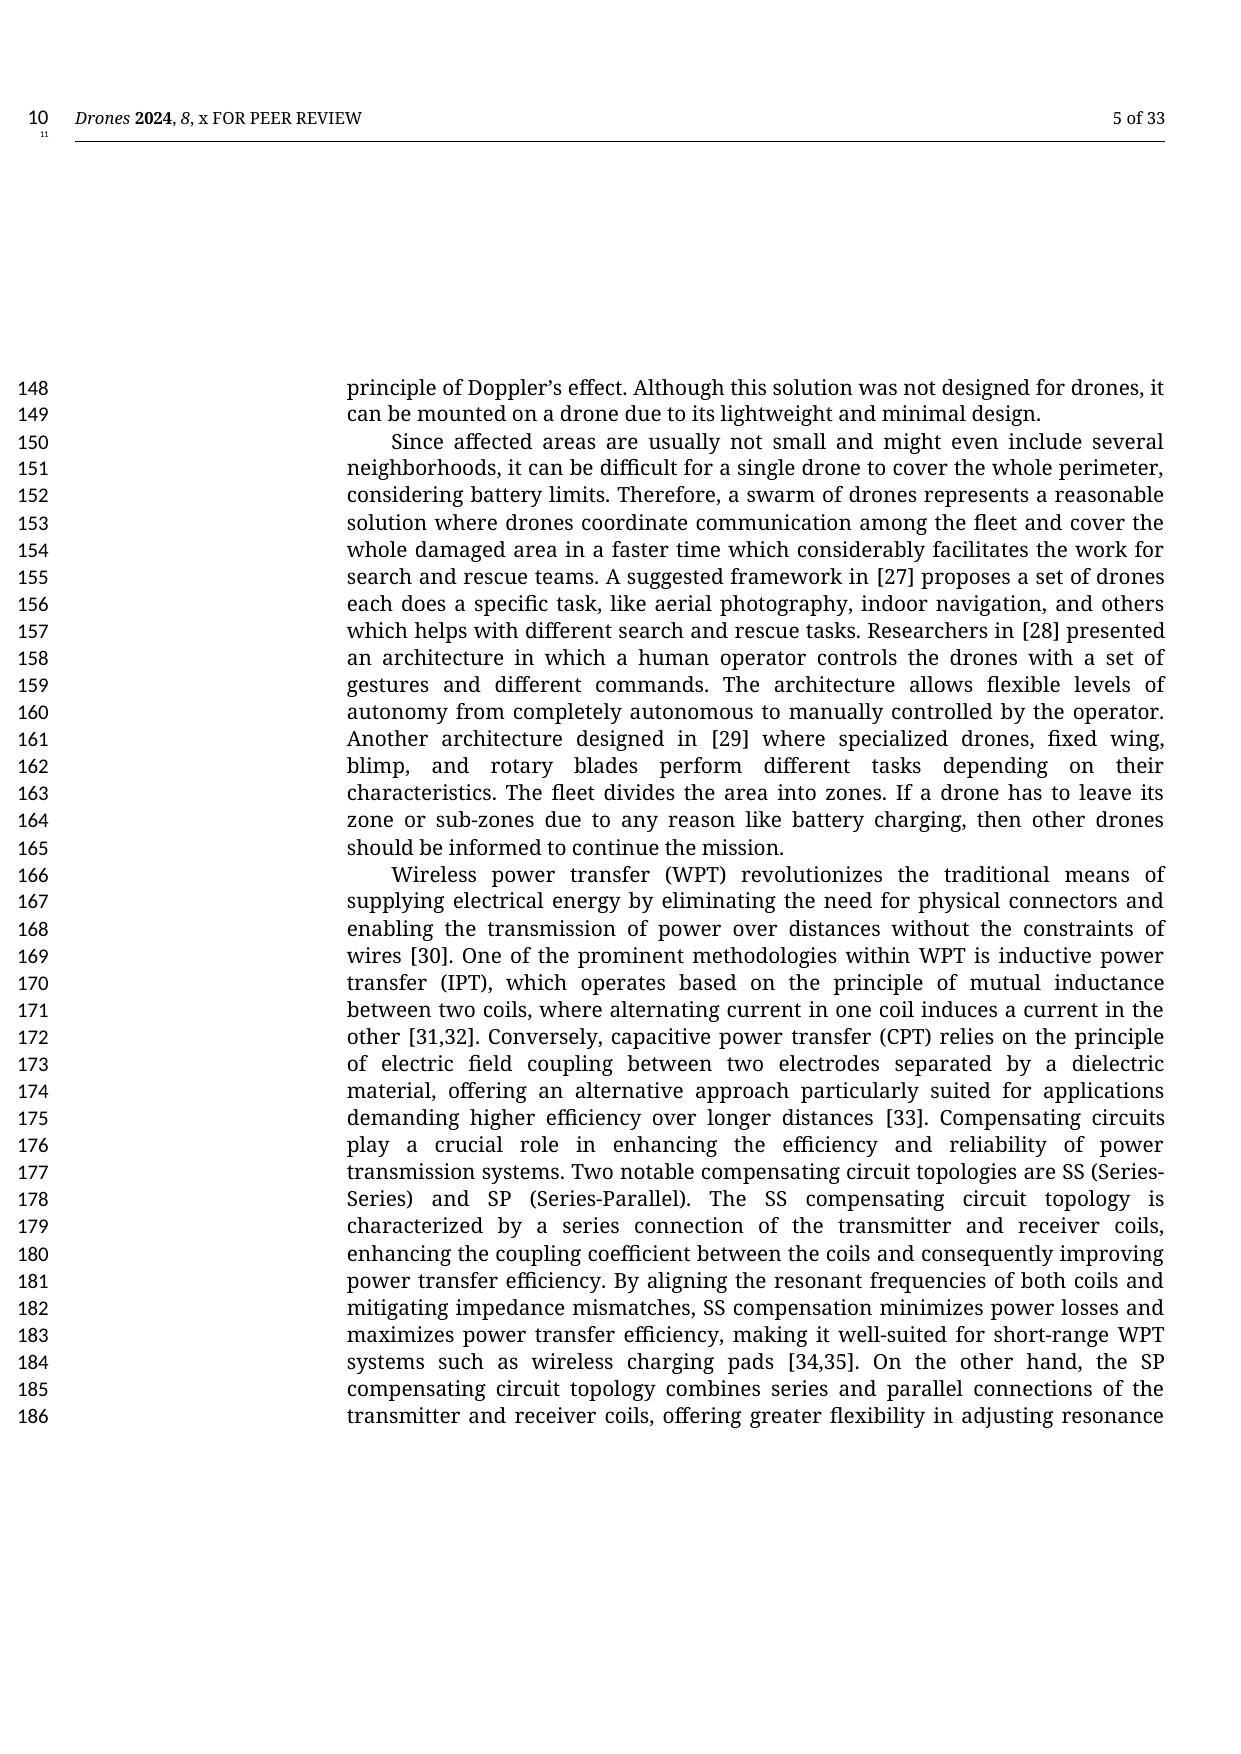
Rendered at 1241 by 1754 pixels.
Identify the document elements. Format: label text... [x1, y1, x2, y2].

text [347, 374, 1165, 428]
text Since affected areas are usually not small and might even include several neighborhoods, it can be difficult for a single drone to cover the whole perimeter, considering battery limits. Therefore, a swarm of drones represents a reasonable solution where drones coordinate communication among the fleet and cover the whole damaged area in a faster time which considerably facilitates the work for search and rescue teams. A suggested framework in proposes a set of drones each does a specific task, like aerial photography, indoor navigation, and others which helps with different search and rescue tasks. Researchers in presented an architecture in which a human operator controls the drones with a set of gestures and different commands. The architecture allows flexible levels of autonomy from completely autonomous to manually controlled by the operator. Another architecture designed in where specialized drones, fixed wing, blimp, and rotary blades perform different tasks depending on their characteristics. The fleet divides the area into zones. If a drone has to leave its zone or sub-zones due to any reason like battery charging, then other drones should be informed to continue the mission. [347, 428, 1165, 861]
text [347, 861, 1165, 1430]
